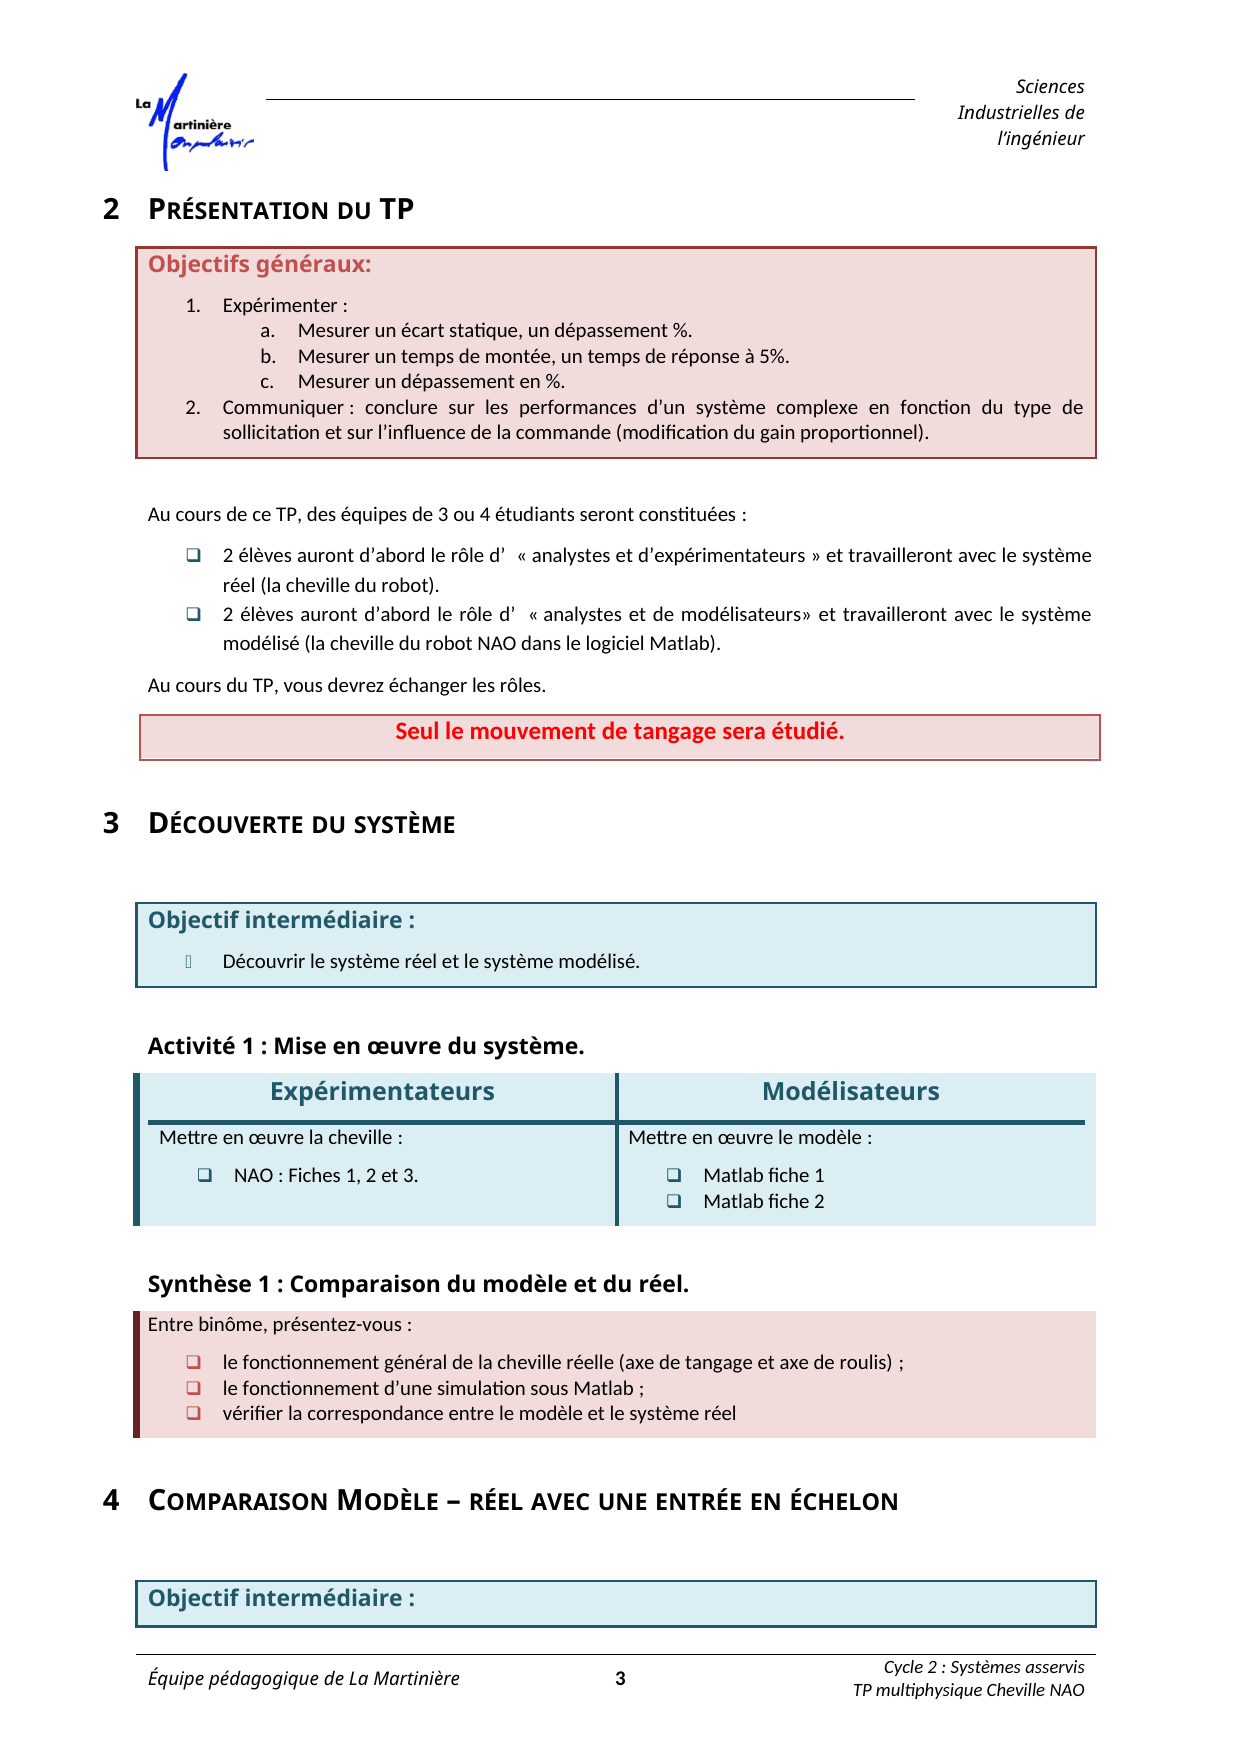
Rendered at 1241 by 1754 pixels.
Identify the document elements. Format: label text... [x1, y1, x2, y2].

table_header Activité 1 : Mise en œuvre du système. [136, 1030, 1096, 1073]
table_header Objectifs généraux: Expérimenter : Mesurer un écart statique, un dépassement %. Mesurer un temps de montée, un temps de réponse à 5%. Mesurer un dépassement en %. Communiquer : conclure sur les performances d’un système complexe en fonction du type de sollicitation et sur l’influence de la commande (modification du gain proportionnel). [138, 249, 1095, 457]
table_cell [140, 1073, 615, 1226]
table_header Objectif intermédiaire : Découvrir l’impact d’une entrée échelon sur les performances du système ainsi que de l’impact du gain proportionnel. [138, 1582, 1095, 1625]
subtitle Découverte du système [103, 802, 1093, 842]
table_cell Entre binôme, présentez-vous : le fonctionnement général de la cheville réelle (axe de tangage et axe de roulis) ; le fonctionnement d’une simulation sous Matlab ; vérifier la correspondance entre le modèle et le système réel [140, 1311, 1096, 1438]
subtitle Comparaison Modèle – réel avec une entrée en échelon [103, 1480, 1093, 1519]
table_header Objectif intermédiaire : Découvrir le système réel et le système modélisé. [138, 904, 1095, 986]
table_header Synthèse 1 : Comparaison du modèle et du réel. [136, 1268, 1096, 1311]
subtitle Présentation du TP [103, 188, 1093, 228]
table_header Seul le mouvement de tangage sera étudié. [141, 716, 1099, 758]
text Au cours de ce TP, des équipes de 3 ou 4 étudiants seront constituées : [148, 501, 1093, 526]
table_cell [619, 1073, 1096, 1226]
text Au cours du TP, vous devrez échanger les rôles. [148, 672, 1093, 697]
list 2 élèves auront d’abord le rôle d’ « analystes et de modélisateurs» et travailleront avec le système modélisé (la cheville du robot NAO dans le logiciel Matlab). [185, 601, 1093, 656]
list 2 élèves auront d’abord le rôle d’ « analystes et d’expérimentateurs » et travailleront avec le système réel (la cheville du robot). [185, 543, 1093, 597]
picture [136, 73, 254, 171]
